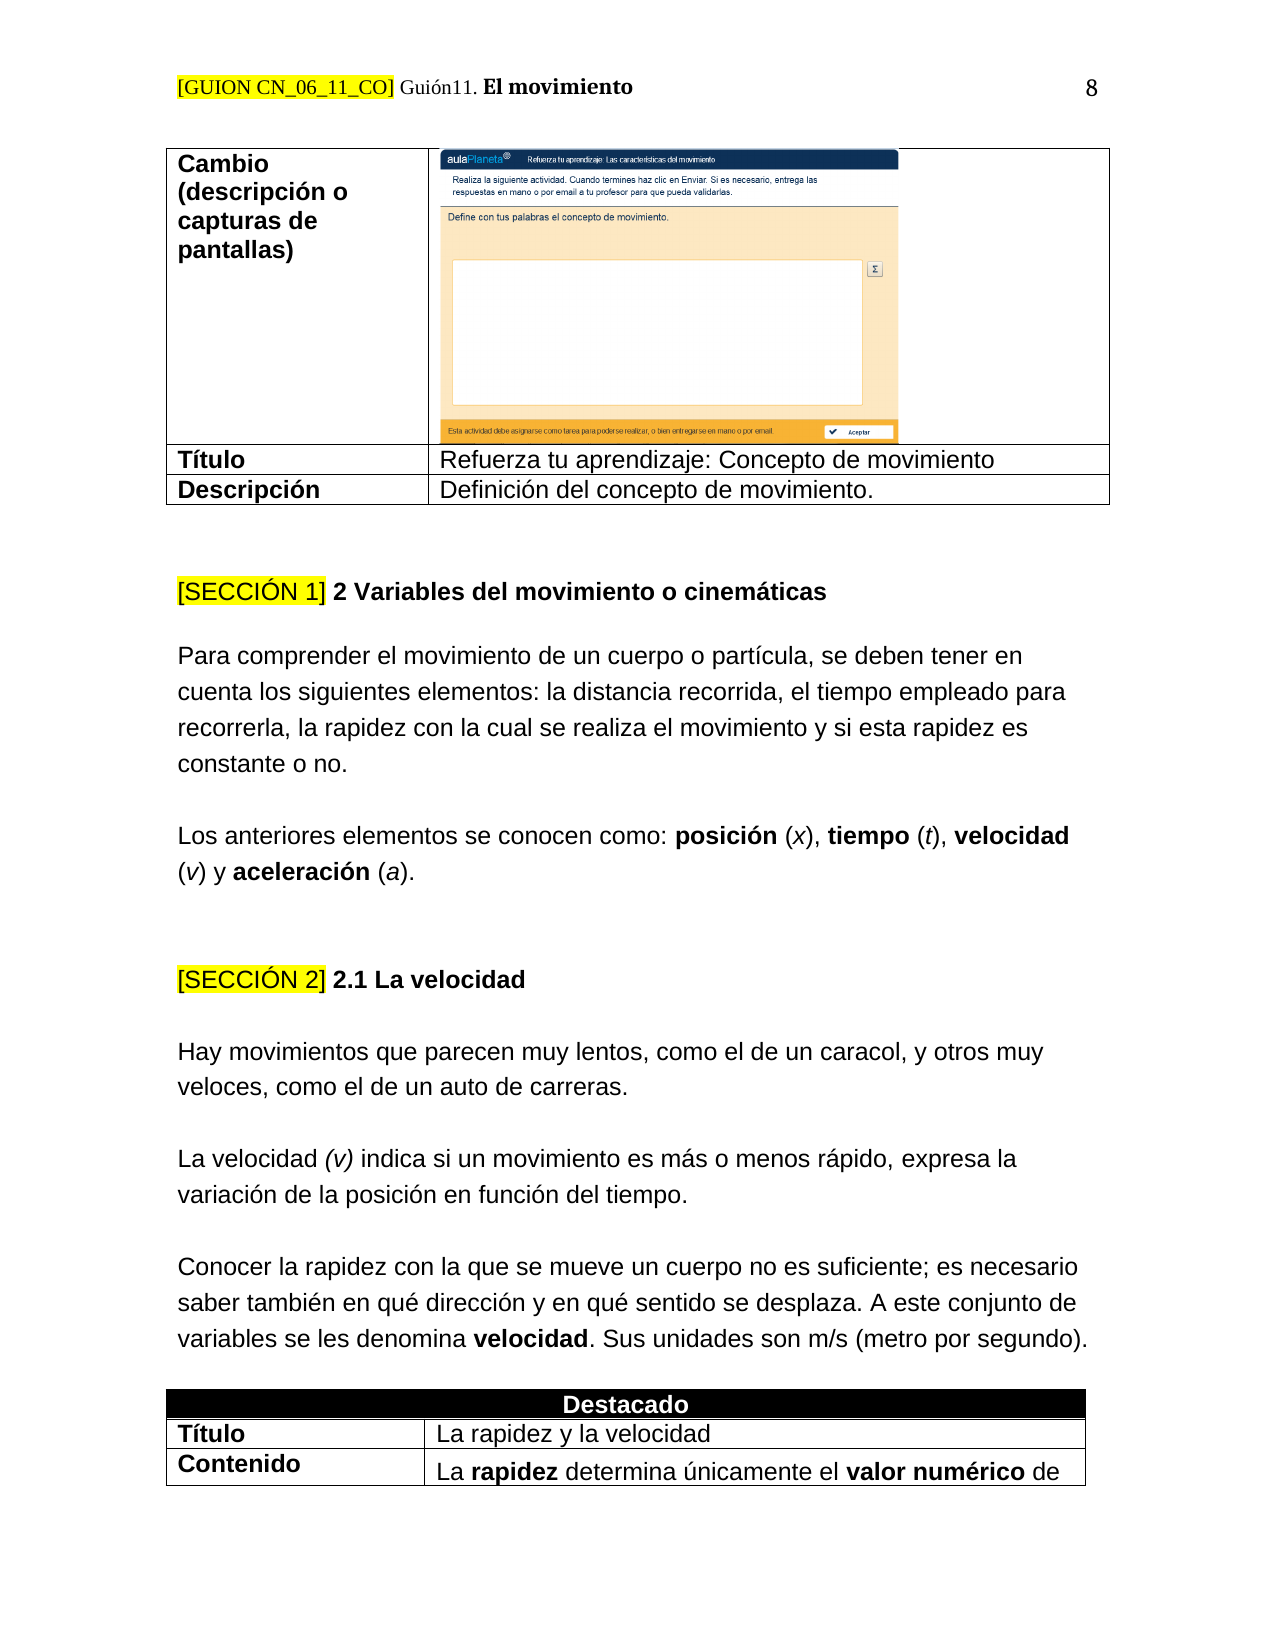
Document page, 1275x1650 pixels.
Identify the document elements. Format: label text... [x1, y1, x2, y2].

table_cell Contenido [167, 1449, 424, 1485]
text Conocer la rapidez con la que se mueve un cuerpo no es suficiente; es necesario saber también en qué dirección y en qué sentido se desplaza. A este conjunto de variables se les denomina velocidad. Sus unidades son m/s (metro por segundo). [177, 1245, 1098, 1353]
text Los anteriores elementos se conocen como: posición (x), tiempo (t), velocidad (v) y aceleración (a). [177, 814, 1098, 886]
table_cell Título [167, 1420, 424, 1448]
table_cell [429, 149, 439, 444]
picture [439, 148, 899, 444]
table_cell Definición del concepto de movimiento. [429, 475, 1109, 503]
text La velocidad (v) indica si un movimiento es más o menos rápido, expresa la variación de la posición en función del tiempo. [177, 1137, 1098, 1209]
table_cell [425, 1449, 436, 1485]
table_cell Descripción [167, 475, 428, 503]
table_cell Título [167, 445, 428, 474]
text Para comprender el movimiento de un cuerpo o partícula, se deben tener en cuenta los siguientes elementos: la distancia recorrida, el tiempo empleado para recorrerla, la rapidez con la cual se realiza el movimiento y si esta rapidez es constante o no. [177, 634, 1098, 778]
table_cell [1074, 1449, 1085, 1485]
text [SECCIÓN 1] 2 Variables del movimiento o cinemáticas [177, 569, 1098, 605]
table_cell La rapidez y la velocidad [425, 1420, 1085, 1448]
text Hay movimientos que parecen muy lentos, como el de un caracol, y otros muy veloces, como el de un auto de carreras. [177, 1029, 1098, 1101]
table_header Destacado [167, 1390, 1085, 1418]
table_cell Cambio (descripción o capturas de pantallas) [167, 149, 428, 444]
text [SECCIÓN 2] 2.1 La velocidad [177, 957, 1098, 993]
table_cell Refuerza tu aprendizaje: Concepto de movimiento [429, 445, 1109, 474]
table_cell [899, 149, 1109, 444]
